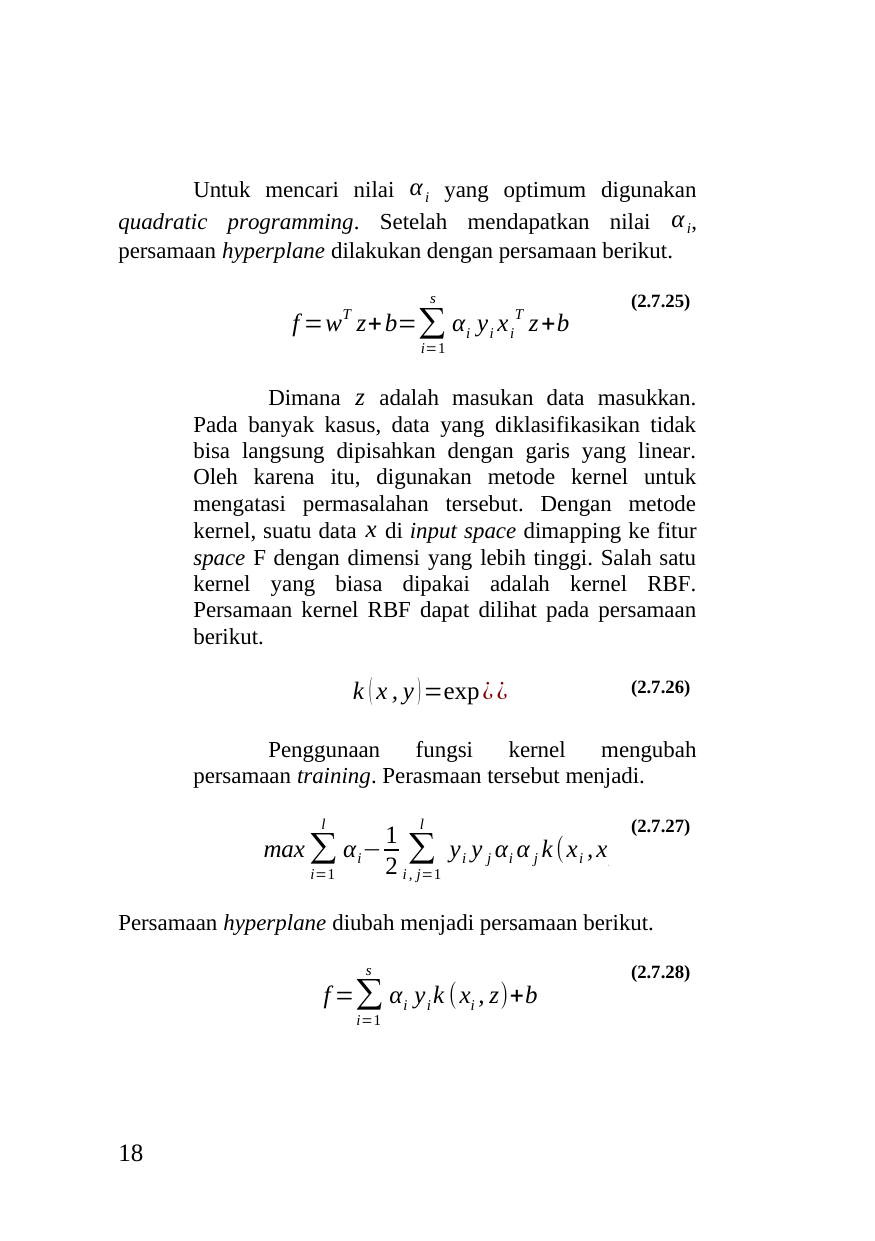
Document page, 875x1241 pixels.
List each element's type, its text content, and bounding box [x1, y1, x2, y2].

text Dimana adalah masukan data masukkan. Pada banyak kasus, data yang diklasifikasikan tidak bisa langsung dipisahkan dengan garis yang linear. Oleh karena itu, digunakan metode kernel untuk mengatasi permasalahan tersebut. Dengan metode kernel, suatu data di input space dimapping ke fitur space F dengan dimensi yang lebih tinggi. Salah satu kernel yang biasa dipakai adalah kernel RBF. Persamaan kernel RBF dapat dilihat pada persamaan berikut. [193, 383, 697, 649]
table_header [102, 815, 608, 882]
text Persamaan hyperplane diubah menjadi persamaan berikut. [118, 909, 697, 935]
table_header [102, 290, 608, 357]
table_header [102, 961, 608, 1029]
text Untuk mencari nilai yang optimum digunakan quadratic programming. Setelah mendapatkan nilai , persamaan hyperplane dilakukan dengan persamaan berikut. [118, 174, 697, 263]
table_header [102, 676, 608, 709]
text Penggunaan fungsi kernel mengubah persamaan training. Perasmaan tersebut menjadi. [193, 736, 697, 789]
